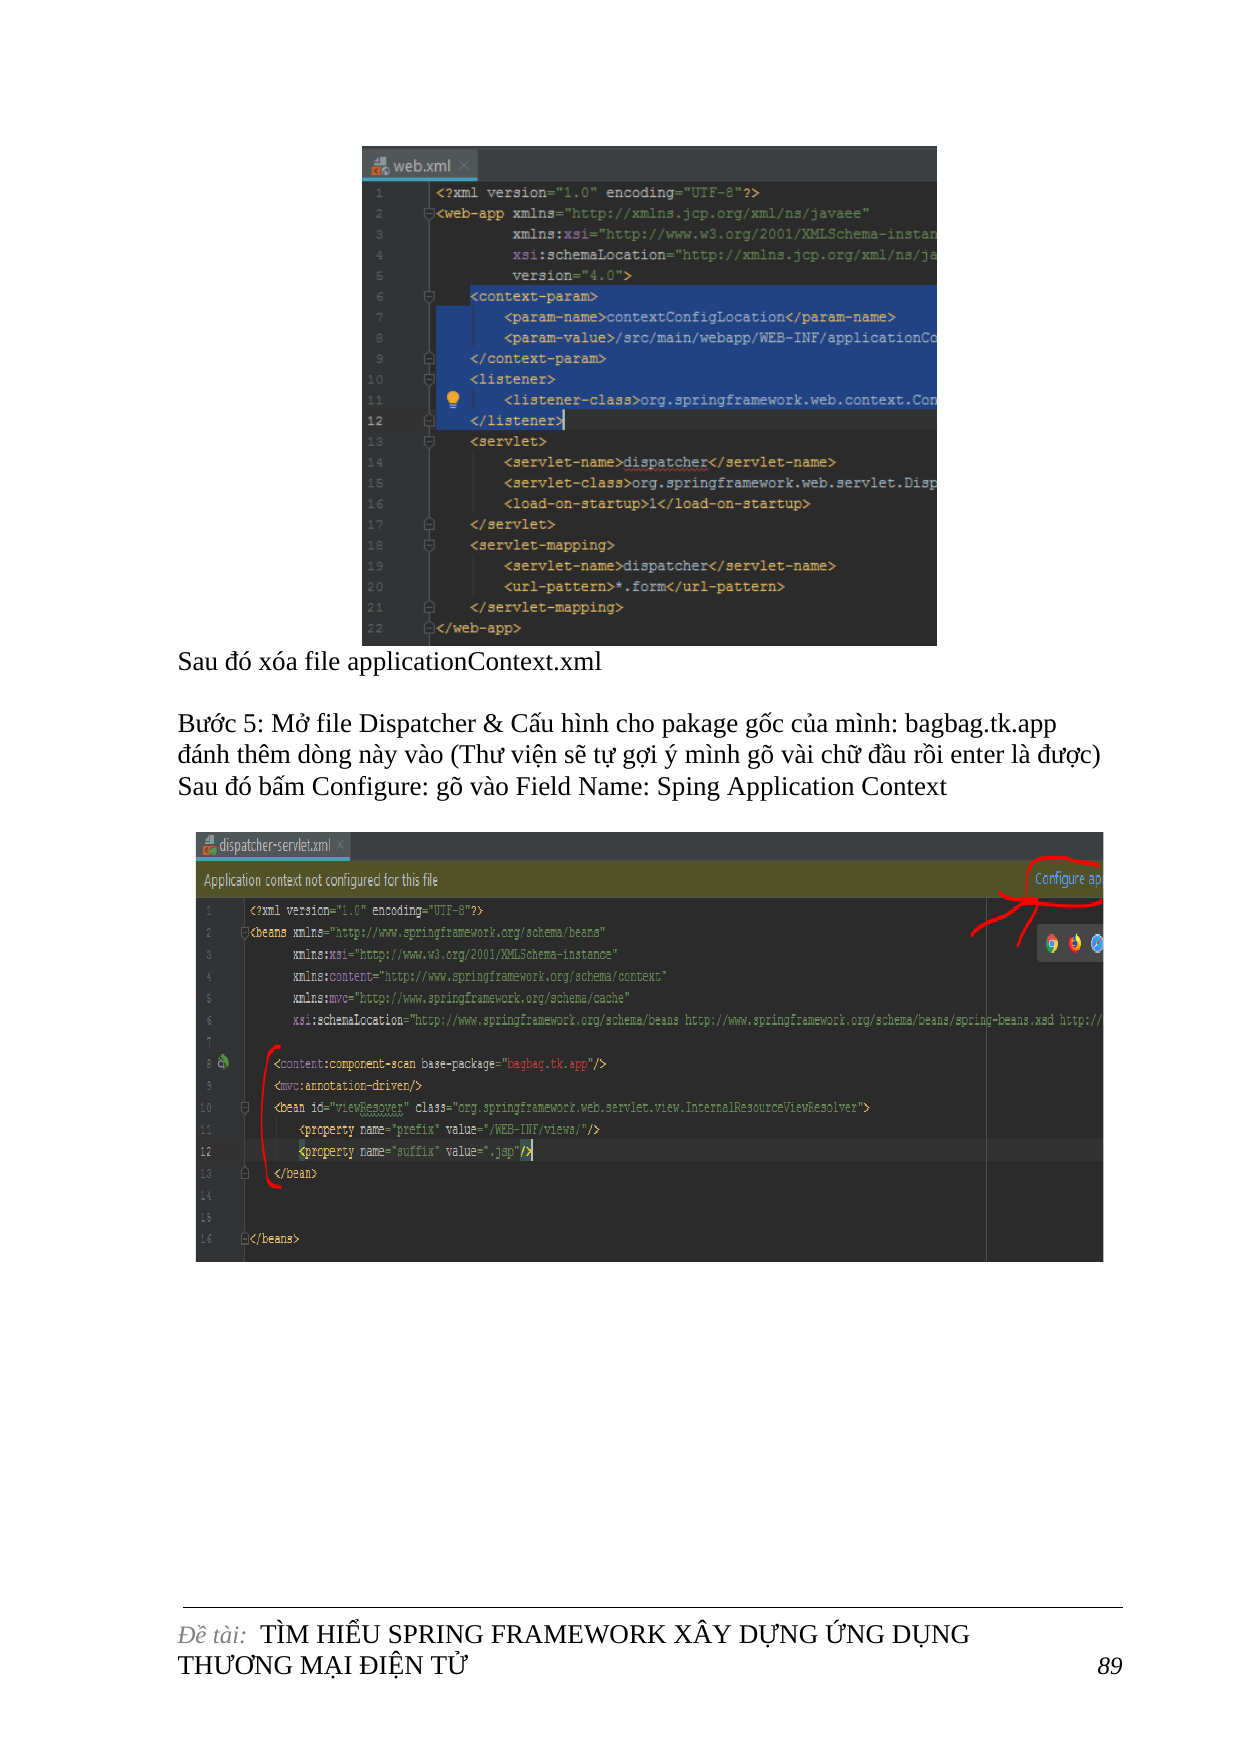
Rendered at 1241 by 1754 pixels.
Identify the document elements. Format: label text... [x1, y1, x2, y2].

text Sau đó bấm Configure: gõ vào Field Name: Sping Application Context [177, 770, 1122, 801]
picture [195, 832, 1104, 1263]
text đánh thêm dòng này vào (Thư viện sẽ tự gợi ý mình gõ vài chữ đầu rồi enter là được) [177, 739, 1122, 770]
text Bước 5: Mở file Dispatcher & Cấu hình cho pakage gốc của mình: bagbag.tk.app [177, 707, 1122, 739]
picture [362, 146, 937, 646]
